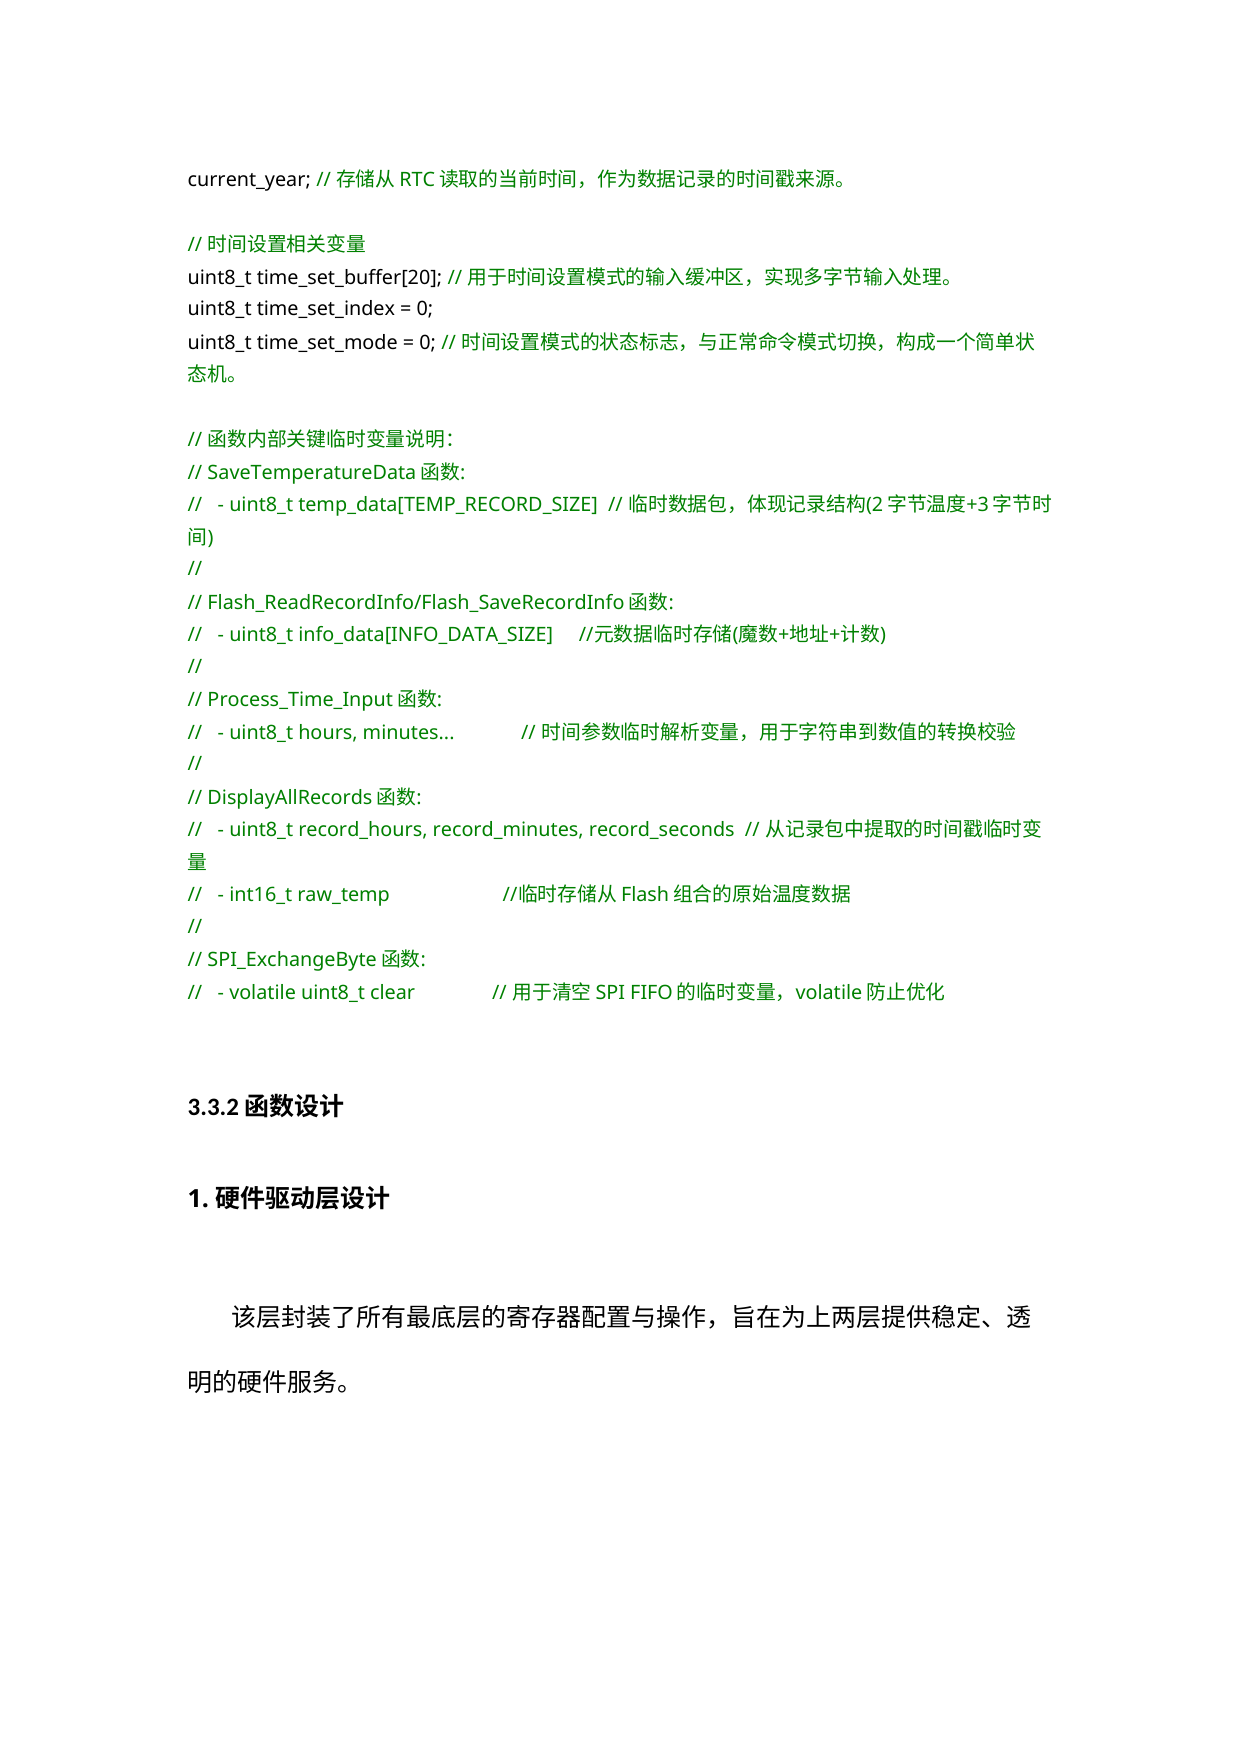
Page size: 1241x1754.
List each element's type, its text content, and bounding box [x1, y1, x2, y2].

text // - uint8_t record_hours, record_minutes, record_seconds // 从记录包中提取的时间戳临时变量 [187, 812, 1053, 877]
text // - uint8_t hours, minutes... // 时间参数临时解析变量，用于字符串到数值的转换校验 [187, 714, 1053, 747]
text // - volatile uint8_t clear // 用于清空SPI FIFO的临时变量，volatile防止优化 [187, 974, 1053, 1007]
subtitle 1. 硬件驱动层设计 [187, 1164, 1053, 1229]
text // SPI_ExchangeByte函数: [187, 942, 1053, 974]
text // - int16_t raw_temp //临时存储从Flash组合的原始温度数据 [187, 877, 1053, 909]
text // 函数内部关键临时变量说明： [187, 422, 1053, 454]
text // [187, 747, 1053, 779]
text // - uint8_t temp_data[TEMP_RECORD_SIZE] // 临时数据包，体现记录结构(2字节温度+3字节时间) [187, 487, 1053, 552]
text uint8_t time_set_index = 0; [187, 292, 1053, 324]
text // SaveTemperatureData函数: [187, 454, 1053, 487]
text // DisplayAllRecords函数: [187, 779, 1053, 812]
text // - uint8_t info_data[INFO_DATA_SIZE] //元数据临时存储(魔数+地址+计数) [187, 617, 1053, 649]
text uint8_t time_set_mode = 0; // 时间设置模式的状态标志，与正常命令模式切换，构成一个简单状态机。 [187, 324, 1053, 389]
text // [187, 649, 1053, 682]
text // Flash_ReadRecordInfo/Flash_SaveRecordInfo函数: [187, 584, 1053, 617]
text // 时间设置相关变量 [187, 227, 1053, 259]
text 3.3.2函数设计 [187, 1072, 1053, 1137]
text uint8_t time_set_buffer[20]; // 用于时间设置模式的输入缓冲区，实现多字节输入处理。 [187, 259, 1053, 292]
text // [187, 909, 1053, 942]
text // [187, 552, 1053, 584]
text // Process_Time_Input函数: [187, 682, 1053, 714]
text 该层封装了所有最底层的寄存器配置与操作，旨在为上两层提供稳定、透明的硬件服务。 [187, 1283, 1053, 1413]
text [187, 162, 1053, 194]
